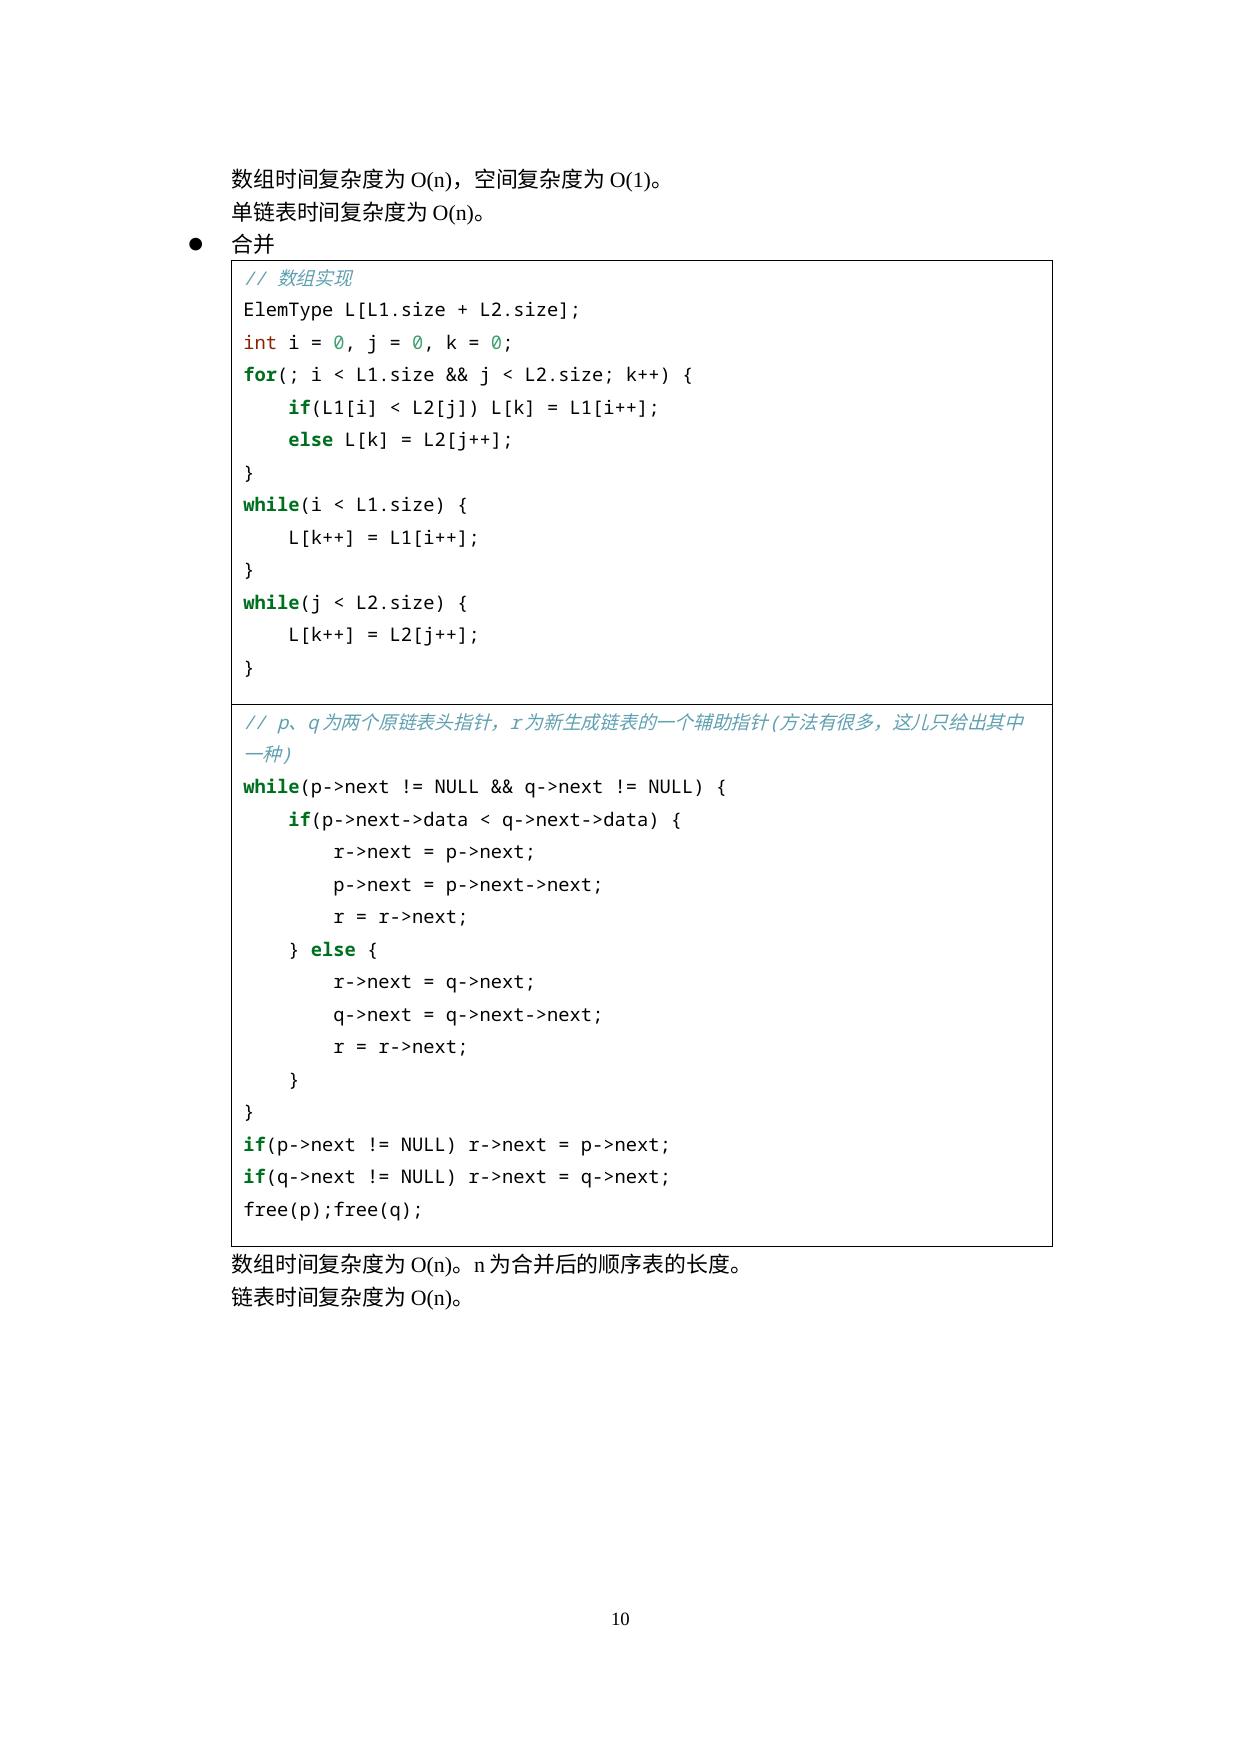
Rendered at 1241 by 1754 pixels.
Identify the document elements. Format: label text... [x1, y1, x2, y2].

table_cell // p、q为两个原链表头指针，r为新生成链表的一个辅助指针(方法有很多，这儿只给出其中一种) while(p->next != NULL && q->next != NULL) { if(p->next->data < q->next->data) { r->next = p->next; p->next = p->next->next; r = r->next; } else { r->next = q->next; q->next = q->next->next; r = r->next; } } if(p->next != NULL) r->next = p->next; if(q->next != NULL) r->next = q->next; free(p);free(q); [232, 705, 1052, 1246]
list 单链表时间复杂度为O(n)。 [231, 194, 1053, 227]
table_header // 数组实现 ElemType L[L1.size + L2.size]; int i = 0, j = 0, k = 0; for(; i < L1.size && j < L2.size; k++) { if(L1[i] < L2[j]) L[k] = L1[i++]; else L[k] = L2[j++]; } while(i < L1.size) { L[k++] = L1[i++]; } while(j < L2.size) { L[k++] = L2[j++]; } [232, 261, 1052, 704]
list 数组时间复杂度为O(n)。n为合并后的顺序表的长度。 [231, 1247, 1053, 1279]
list 链表时间复杂度为O(n)。 [231, 1279, 1053, 1312]
text 数组时间复杂度为O(n)，空间复杂度为O(1)。 [187, 162, 1053, 194]
list 合并 [187, 227, 1053, 259]
